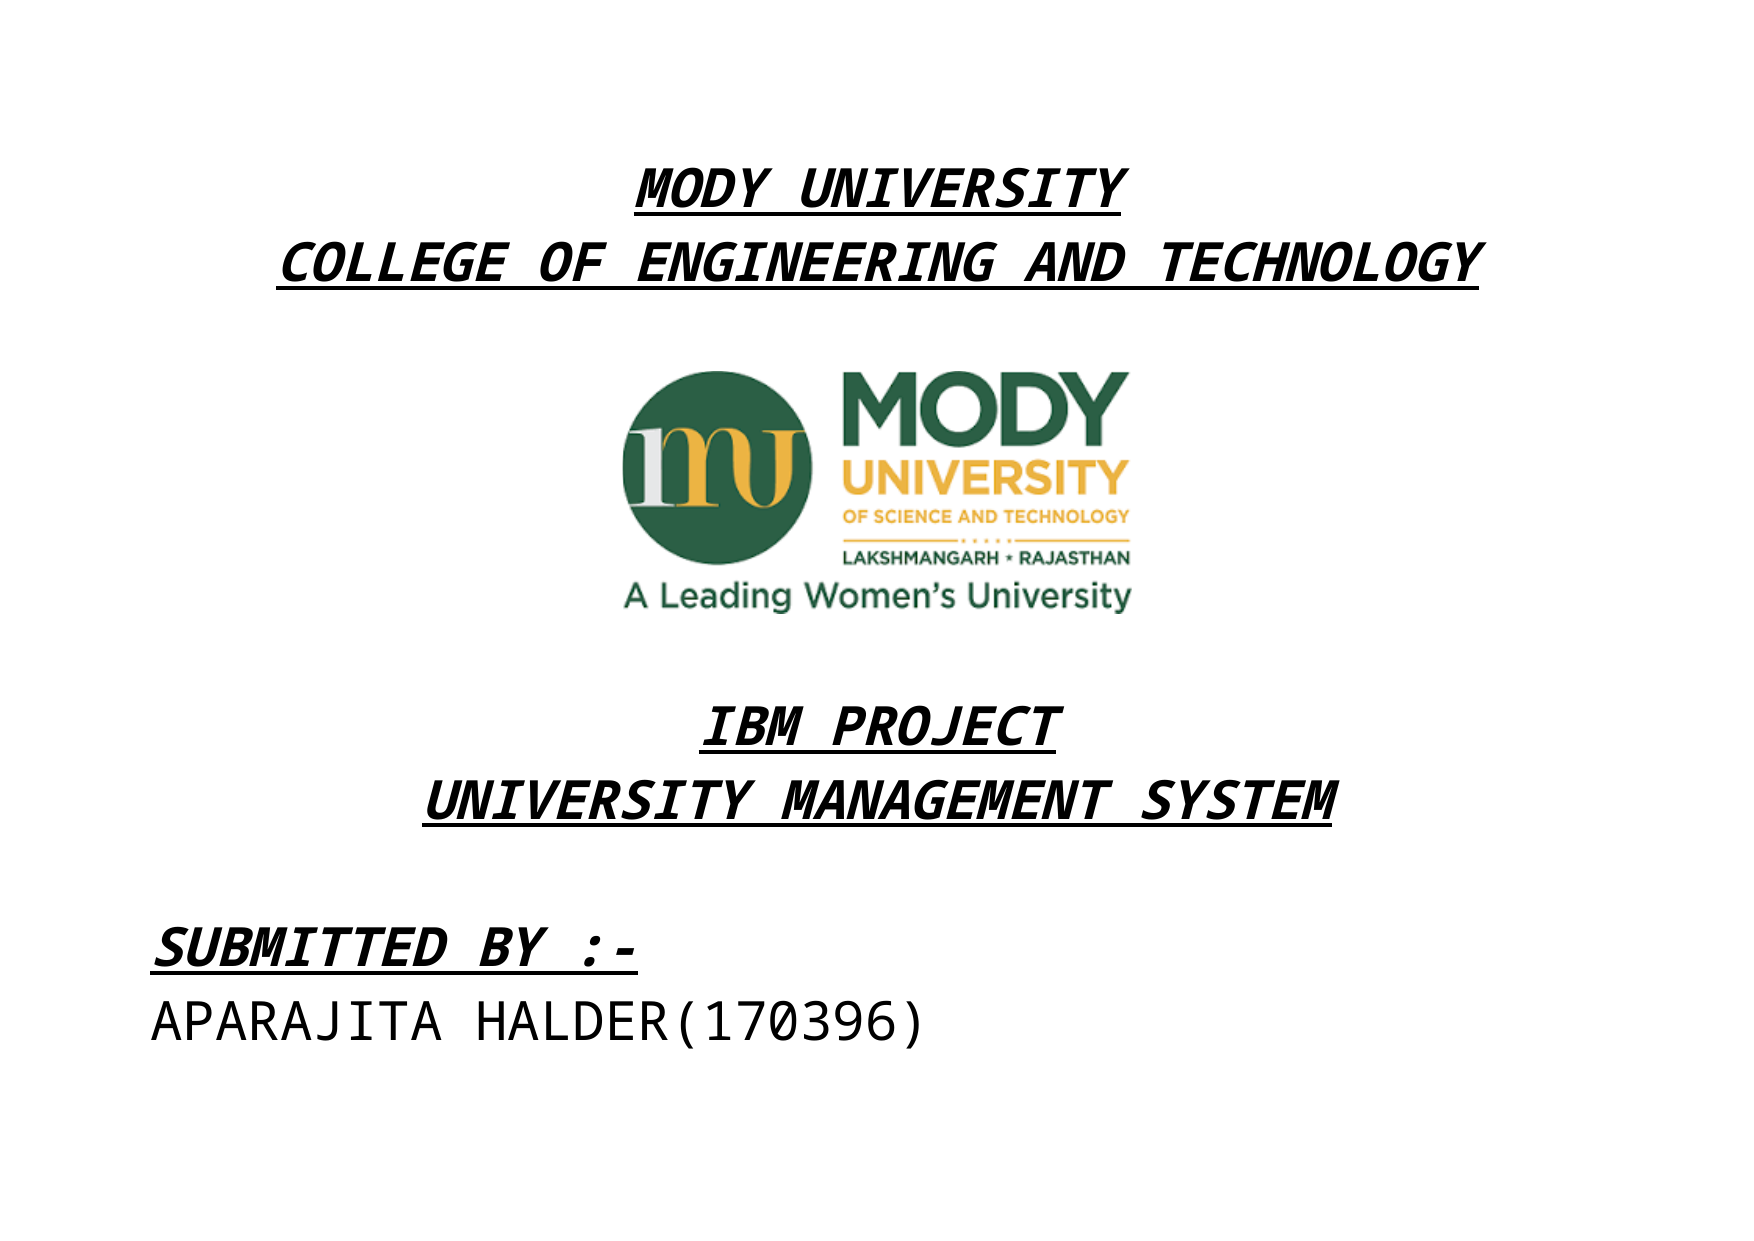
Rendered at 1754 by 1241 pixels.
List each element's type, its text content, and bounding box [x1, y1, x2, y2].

text COLLEGE OF ENGINEERING AND TECHNOLOGY [150, 224, 1604, 297]
text SUBMITTED BY :- [150, 909, 1604, 982]
text IBM PROJECT [150, 687, 1604, 761]
text UNIVERSITY MANAGEMENT SYSTEM [150, 761, 1604, 835]
text APARAJITA HALDER(170396) [150, 982, 1604, 1056]
picture [622, 371, 1132, 614]
text MODY UNIVERSITY [150, 150, 1604, 224]
